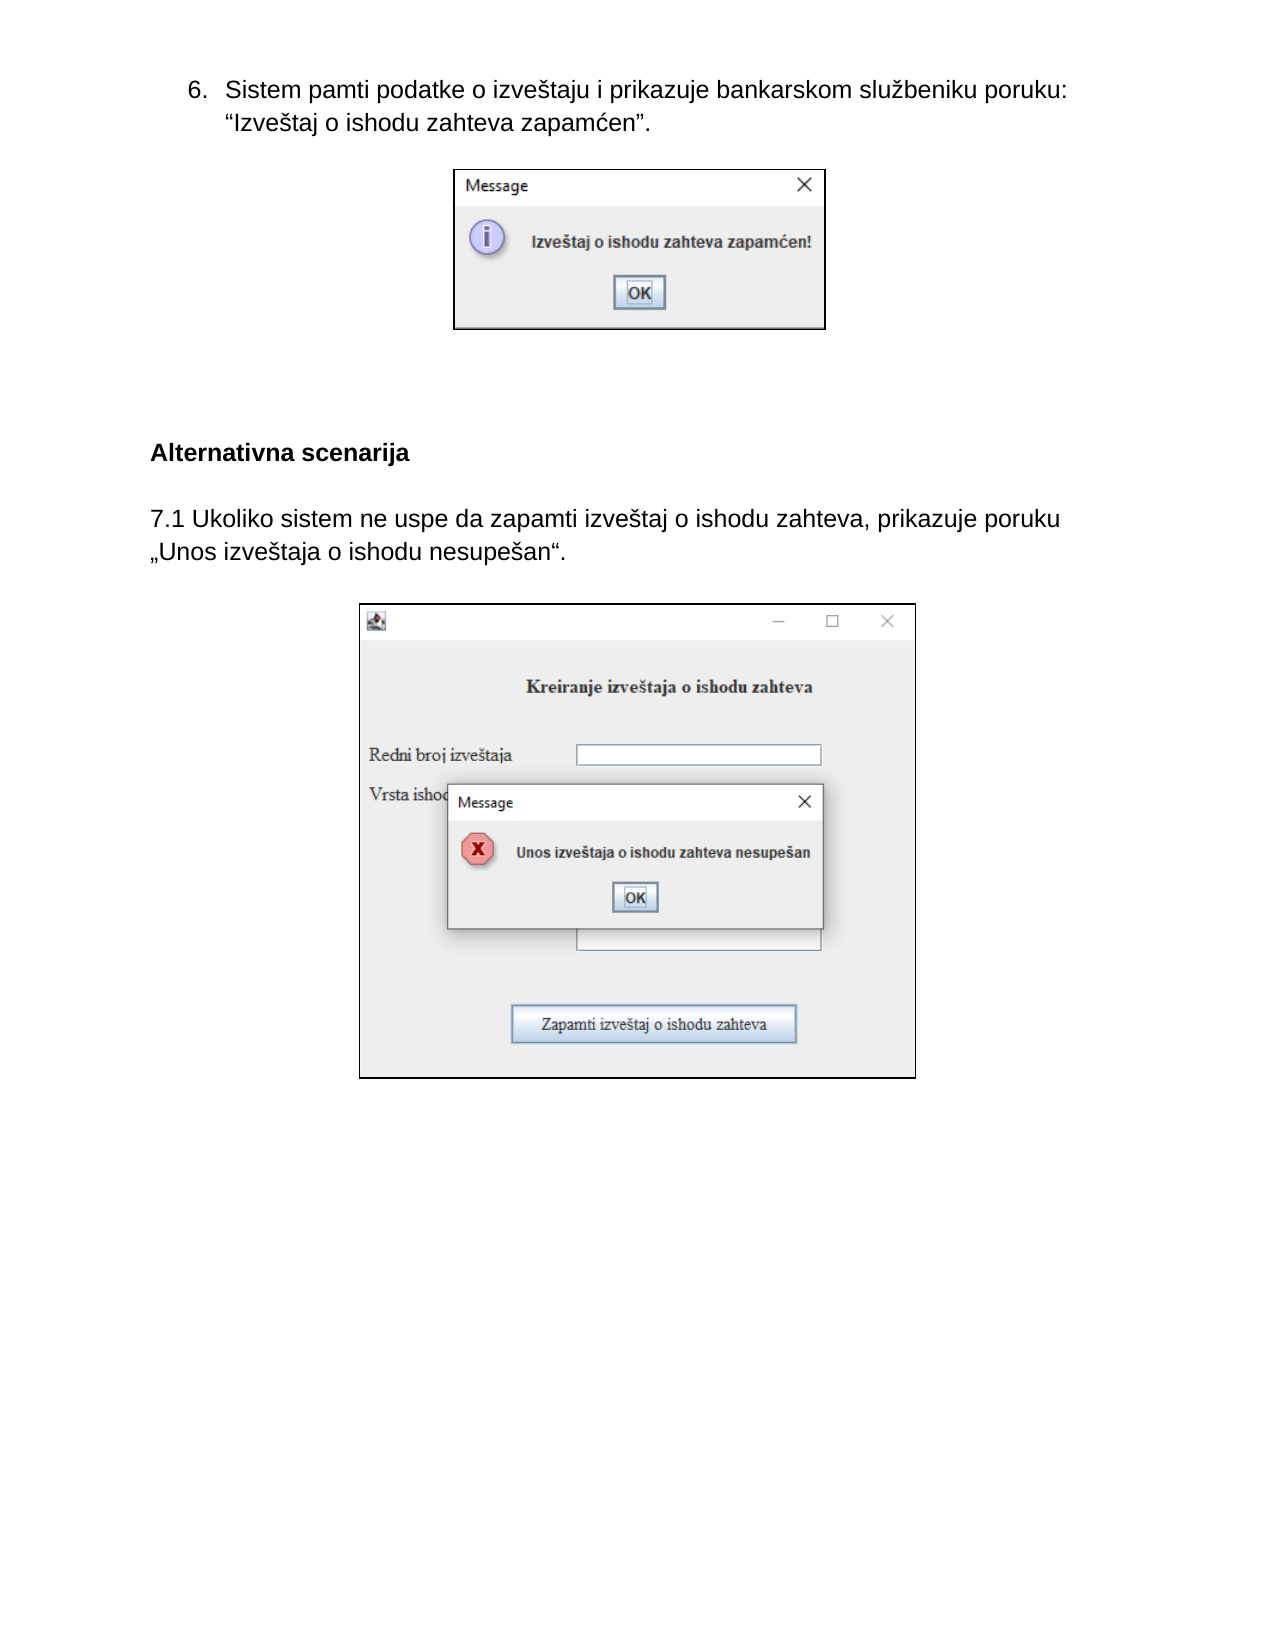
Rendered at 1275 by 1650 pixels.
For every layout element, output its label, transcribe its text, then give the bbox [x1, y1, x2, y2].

text Alternativna scenarija [150, 438, 1125, 466]
picture [455, 170, 824, 329]
list Sistem pamti podatke o izveštaju i prikazuje bankarskom službeniku poruku: “Izveštaj o ishodu zahteva zapamćen”. [187, 75, 1125, 137]
text 7.1 Ukoliko sistem ne uspe da zapamti izveštaj o ishodu zahteva, prikazuje poruku „Unos izveštaja o ishodu nesupešan“. [150, 504, 1125, 566]
picture [360, 605, 915, 1077]
